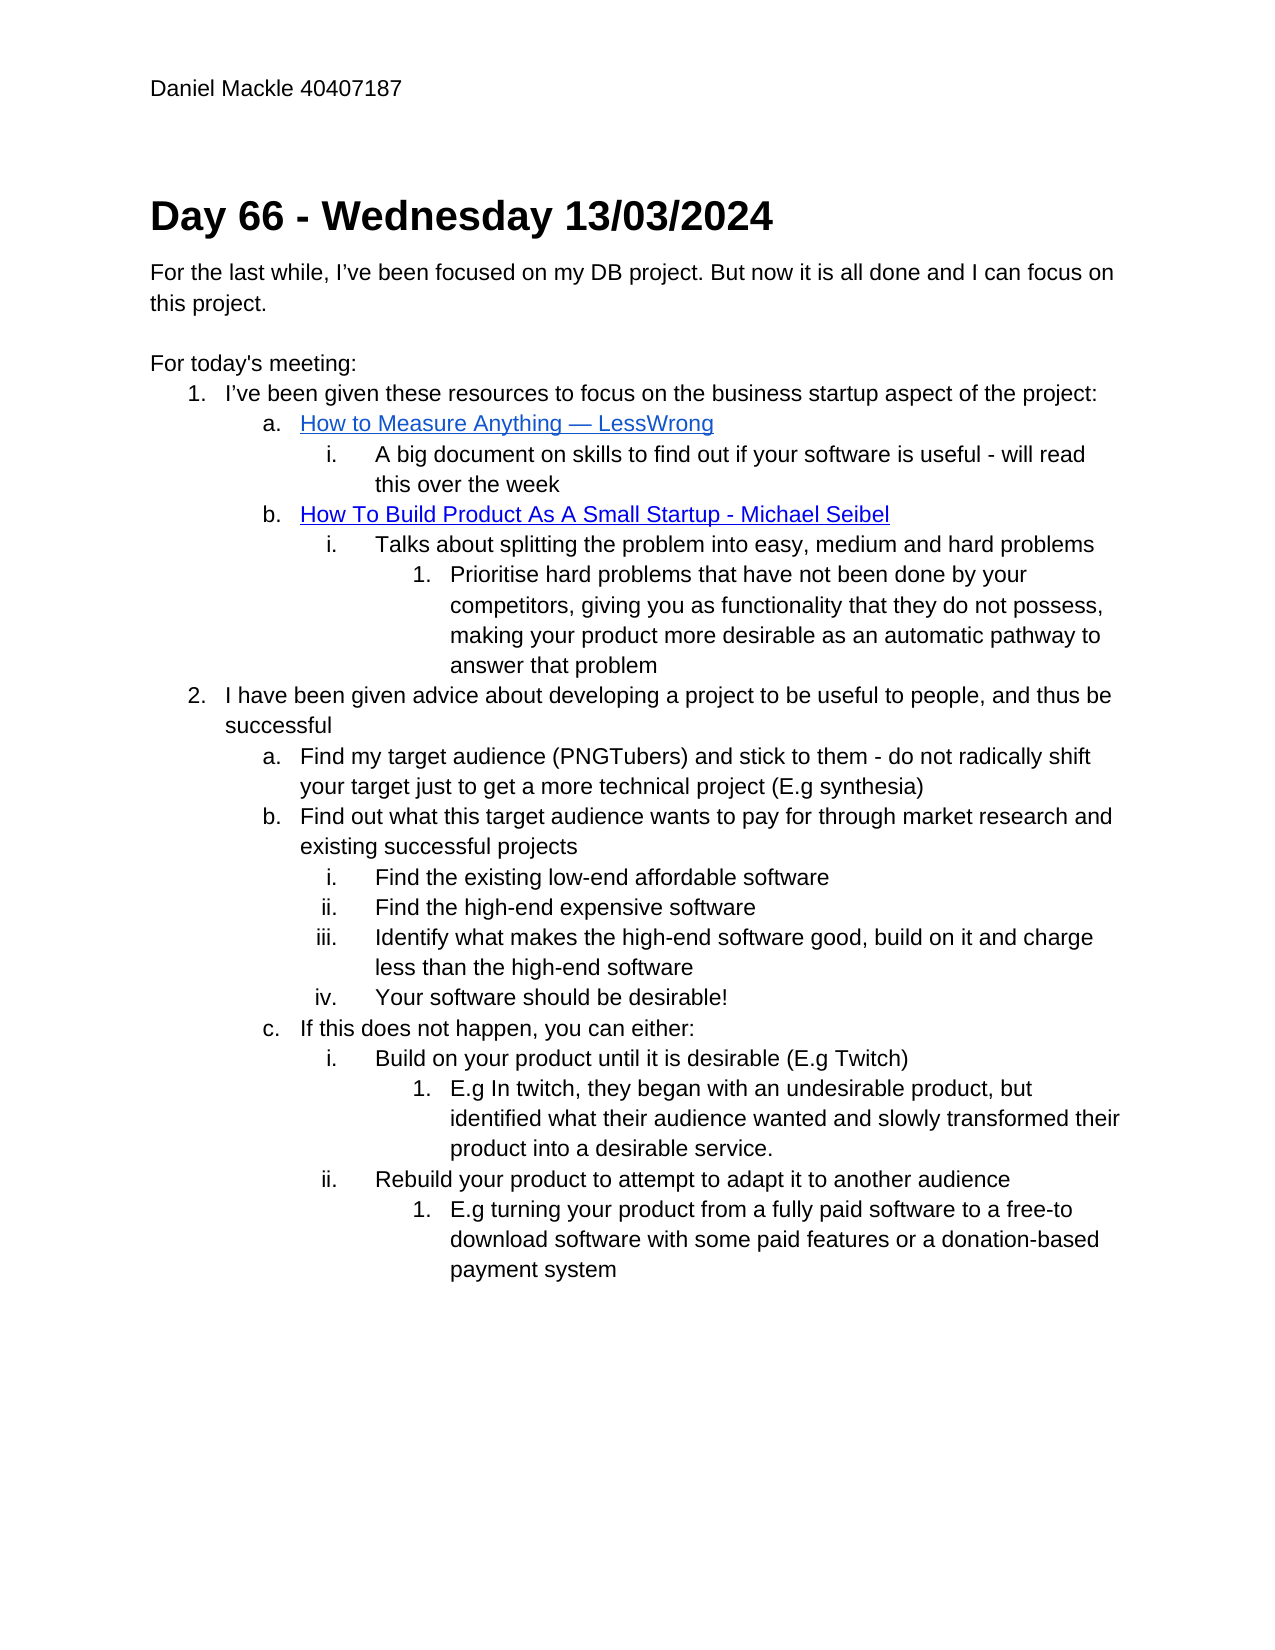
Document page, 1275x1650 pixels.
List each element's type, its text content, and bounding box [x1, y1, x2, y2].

list Talks about splitting the problem into easy, medium and hard problems [337, 531, 1125, 557]
list Find my target audience (PNGTubers) and stick to them - do not radically shift your target just to get a more technical project (E.g synthesia) [262, 743, 1125, 799]
list Build on your product until it is desirable (E.g Twitch) [337, 1045, 1125, 1071]
list I have been given advice about developing a project to be useful to people, and thus be successful [187, 682, 1125, 739]
list Prioritise hard problems that have not been done by your competitors, giving you as functionality that they do not possess, making your product more desirable as an automatic pathway to answer that problem [412, 561, 1125, 678]
list Find the high-end expensive software [337, 894, 1125, 920]
list E.g turning your product from a fully paid software to a free-to download software with some paid features or a donation-based payment system [412, 1196, 1125, 1282]
list Identify what makes the high-end software good, build on it and charge less than the high-end software [337, 924, 1125, 980]
text For today's meeting: [150, 320, 1125, 376]
list I’ve been given these resources to focus on the business startup aspect of the project: [187, 380, 1125, 406]
list How To Build Product As A Small Startup - Michael Seibel [262, 501, 1125, 527]
text For the last while, I’ve been focused on my DB project. But now it is all done and I can focus on this project. [150, 259, 1125, 316]
list Find out what this target audience wants to pay for through market research and existing successful projects [262, 803, 1125, 859]
list Rebuild your product to attempt to adapt it to another audience [337, 1166, 1125, 1192]
list A big document on skills to find out if your software is useful - will read this over the week [337, 441, 1125, 497]
list E.g In twitch, they began with an undesirable product, but identified what their audience wanted and slowly transformed their product into a desirable service. [412, 1075, 1125, 1162]
subtitle Day 66 - Wednesday 13/03/2024 [150, 192, 1125, 239]
list How to Measure Anything — LessWrong [262, 410, 1125, 437]
list Find the existing low-end affordable software [337, 863, 1125, 890]
list If this does not happen, you can either: [262, 1014, 1125, 1041]
list Your software should be desirable! [337, 984, 1125, 1011]
